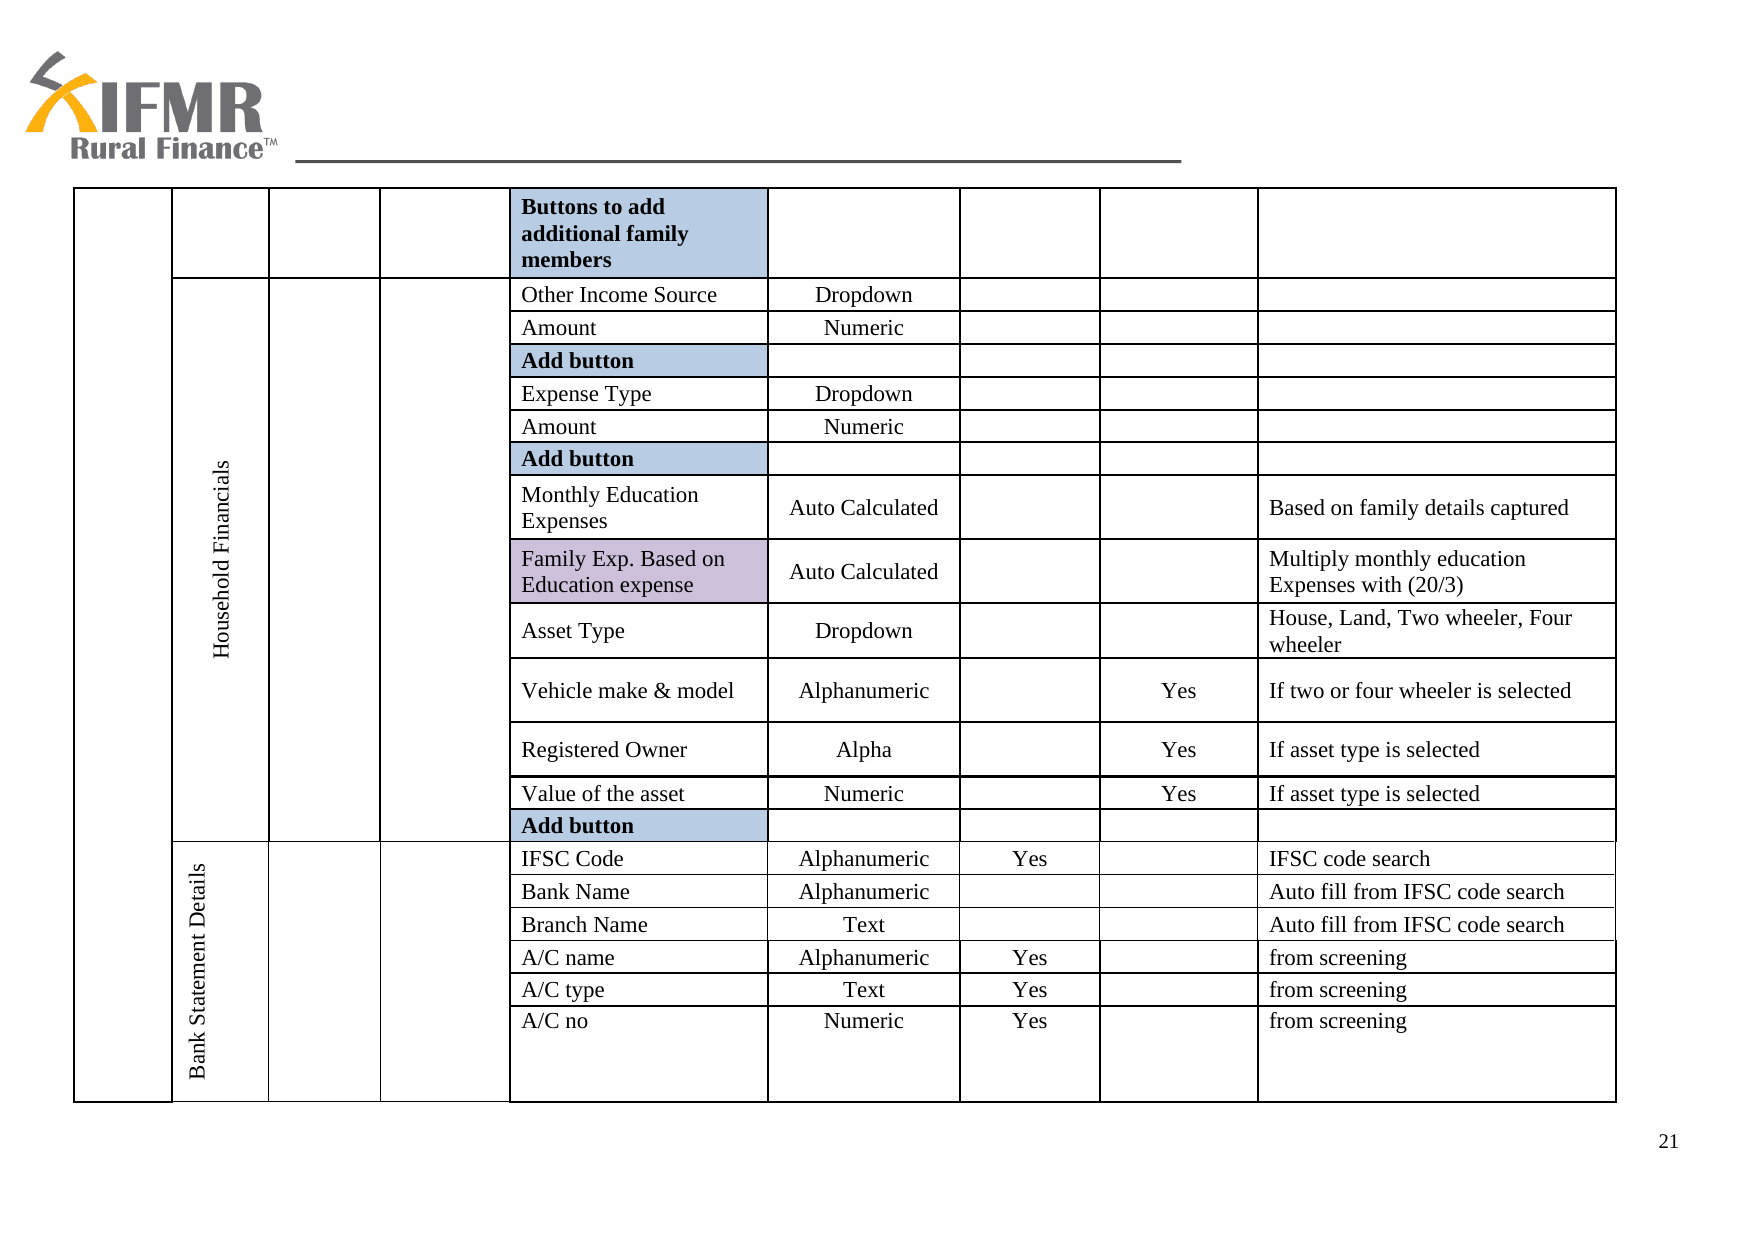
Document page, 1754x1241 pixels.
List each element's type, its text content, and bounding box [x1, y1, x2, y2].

table_cell Yes [960, 842, 1099, 874]
table_cell Expense Type [511, 378, 767, 408]
table_cell [961, 604, 1099, 657]
table_cell If asset type is selected [1259, 778, 1615, 808]
table_cell [769, 189, 959, 277]
table_cell [1101, 443, 1257, 474]
table_cell Family Exp. Based on Education expense [511, 540, 767, 602]
table_cell Vehicle make & model [511, 659, 767, 721]
table_cell [1259, 345, 1615, 376]
table_cell IFSC Code [511, 842, 767, 874]
table_cell Add button [511, 443, 767, 474]
table_cell Asset Type [511, 604, 767, 657]
table_cell A/C no [511, 1007, 767, 1101]
table_cell Branch Name [511, 908, 767, 939]
table_cell [1259, 189, 1615, 277]
table_cell [1101, 279, 1257, 310]
table_cell [960, 908, 1099, 939]
table_cell Registered Owner [511, 723, 767, 775]
table_cell Monthly Education Expenses [511, 476, 767, 538]
table_cell [961, 659, 1099, 721]
table_cell Dropdown [769, 279, 959, 310]
table_cell [1259, 312, 1615, 343]
table_cell Value of the asset [511, 778, 767, 808]
table_cell [1259, 443, 1615, 474]
table_cell [1101, 604, 1257, 657]
table_cell from screening [1259, 940, 1615, 972]
table_cell [1259, 810, 1615, 841]
table_cell [769, 443, 959, 474]
table_cell [961, 411, 1099, 441]
table_cell [1259, 279, 1615, 310]
table_cell Yes [1101, 778, 1257, 808]
table_cell [1101, 810, 1257, 841]
table_cell [961, 723, 1099, 775]
table_cell [961, 279, 1099, 310]
table_cell [1100, 908, 1257, 939]
table_cell Multiply monthly education Expenses with (20/3) [1259, 540, 1615, 602]
table_cell [961, 345, 1099, 376]
table_cell [1101, 189, 1257, 277]
picture [18, 45, 284, 166]
table_cell [769, 810, 959, 841]
table_cell from screening [1259, 974, 1615, 1005]
table_cell [1259, 411, 1615, 441]
table_cell Dropdown [769, 604, 959, 657]
table_cell IFSC code search [1258, 841, 1615, 874]
table_cell A/C name [511, 941, 767, 972]
table_cell [1101, 476, 1257, 538]
table_cell A/C type [511, 974, 767, 1005]
table_cell Buttons to add additional family members [511, 189, 767, 277]
table_cell Add button [511, 810, 767, 841]
table_cell Alphanumeric [768, 842, 959, 874]
table_cell Auto Calculated [769, 540, 959, 602]
table_cell If asset type is selected [1259, 723, 1615, 775]
table_cell [381, 279, 509, 841]
table_cell Alphanumeric [769, 941, 959, 972]
table_cell [769, 345, 959, 376]
table_cell Dropdown [769, 378, 959, 408]
table_cell [1101, 1007, 1257, 1101]
table_cell Text [768, 908, 959, 939]
table_cell [1101, 974, 1257, 1005]
table_cell If two or four wheeler is selected [1259, 659, 1615, 721]
table_cell House, Land, Two wheeler, Four wheeler [1259, 604, 1615, 657]
table_cell Amount [511, 411, 767, 441]
table_cell Auto fill from IFSC code search [1258, 907, 1615, 939]
table_cell Auto Calculated [769, 476, 959, 538]
table_cell [1101, 411, 1257, 441]
table_cell Bank Name [511, 875, 767, 907]
table_cell Yes [961, 941, 1099, 972]
table_cell [1101, 540, 1257, 602]
table_cell [961, 540, 1099, 602]
table_cell Text [769, 974, 959, 1005]
table_cell [1101, 378, 1257, 408]
table_cell [961, 378, 1099, 408]
table_cell [961, 810, 1099, 841]
table_cell [269, 842, 380, 1101]
table_cell Amount [511, 312, 767, 343]
table_cell [1259, 378, 1615, 408]
table_cell [961, 312, 1099, 343]
table_cell Add button [511, 345, 767, 376]
table_cell Numeric [769, 312, 959, 343]
table_cell [960, 875, 1099, 907]
table_cell [1100, 842, 1257, 874]
table_cell [381, 842, 509, 1101]
table_cell Household Financials [173, 279, 268, 841]
table_cell [961, 189, 1099, 277]
table_cell Alphanumeric [769, 659, 959, 721]
table_cell Numeric [769, 411, 959, 441]
table_cell Alpha [769, 723, 959, 775]
table_cell [1101, 312, 1257, 343]
table_cell from screening [1259, 1007, 1615, 1101]
table_cell Bank Statement Details [173, 842, 268, 1101]
table_cell [270, 279, 379, 841]
table_cell Alphanumeric [768, 875, 959, 907]
table_cell [961, 443, 1099, 474]
table_cell Based on family details captured [1259, 476, 1615, 538]
table_cell [1101, 941, 1257, 972]
table_cell [1100, 875, 1257, 907]
table_cell Numeric [769, 1007, 959, 1101]
table_cell Yes [1101, 659, 1257, 721]
table_cell Numeric [769, 778, 959, 808]
table_cell [961, 476, 1099, 538]
table_cell Auto fill from IFSC code search [1258, 874, 1615, 907]
table_cell [1101, 345, 1257, 376]
table_cell Yes [961, 974, 1099, 1005]
table_cell [961, 778, 1099, 808]
table_cell Other Income Source [511, 279, 767, 310]
table_cell Yes [961, 1007, 1099, 1101]
table_cell Yes [1101, 723, 1257, 775]
